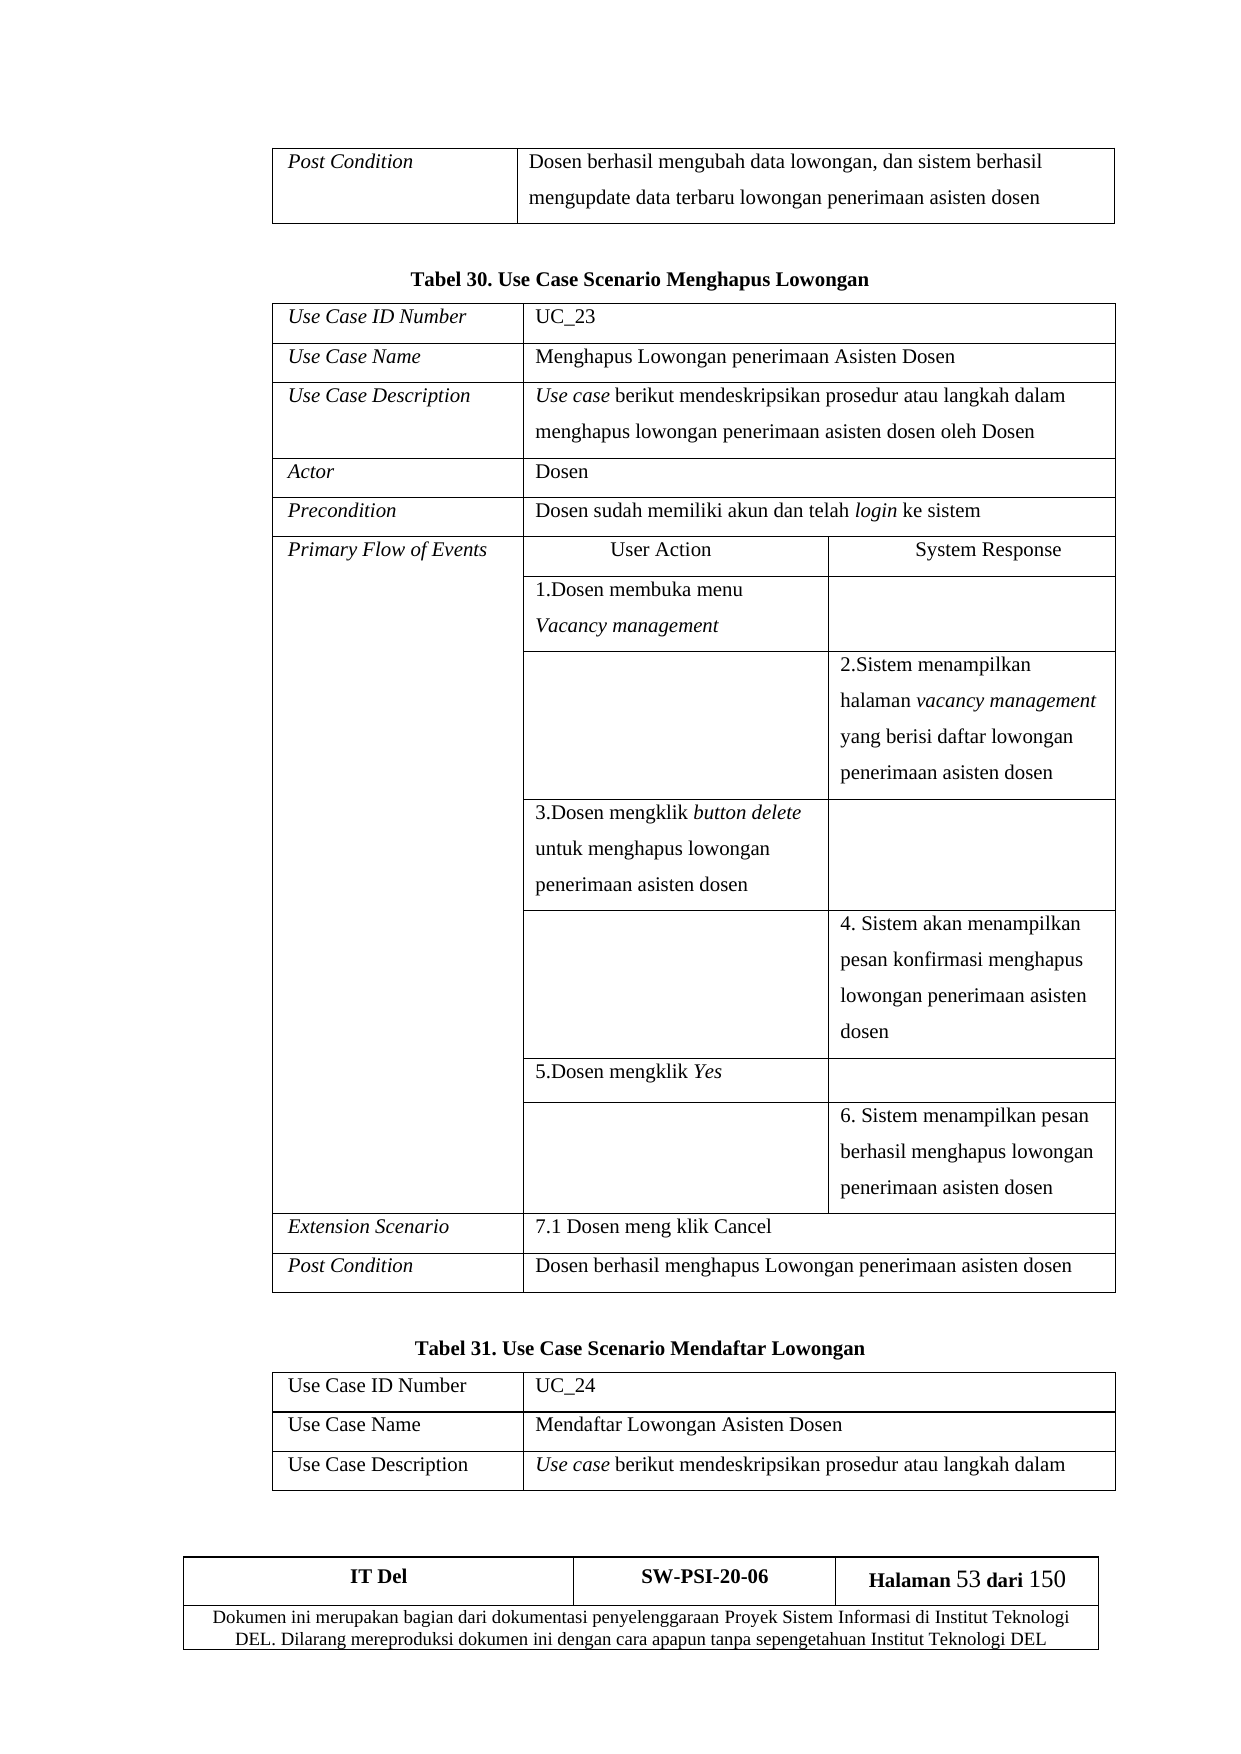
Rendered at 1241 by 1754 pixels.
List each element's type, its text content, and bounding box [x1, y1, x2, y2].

table_cell [524, 652, 828, 798]
table_cell Dosen [524, 459, 1115, 497]
table_cell Dosen berhasil menghapus Lowongan penerimaan asisten dosen [524, 1254, 1115, 1292]
table_header Use Case ID Number [273, 1373, 523, 1411]
table_header Use Case ID Number [273, 304, 523, 343]
table_cell System Response [829, 537, 1115, 576]
table_cell Use Case Name [273, 344, 523, 382]
table_cell 7.1 Dosen meng klik Cancel [524, 1214, 1115, 1252]
table_cell Menghapus Lowongan penerimaan Asisten Dosen [524, 344, 1115, 382]
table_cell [273, 1452, 523, 1490]
table_header UC_24 [524, 1373, 1115, 1411]
table_cell 5.Dosen mengklik Yes [524, 1059, 828, 1102]
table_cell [524, 1452, 1115, 1490]
text Tabel 31. Use Case Scenario Mendaftar Lowongan [187, 1336, 1092, 1360]
table_cell Post Condition [273, 149, 517, 223]
table_cell User Action [524, 537, 828, 576]
table_cell [524, 911, 828, 1057]
table_cell 2.Sistem menampilkan halaman vacancy management yang berisi daftar lowongan penerimaan asisten dosen [829, 652, 1115, 798]
table_cell [829, 1059, 1115, 1102]
table_cell 1.Dosen membuka menu Vacancy management [524, 577, 828, 651]
table_cell Post Condition [273, 1254, 523, 1292]
table_cell 3.Dosen mengklik button delete untuk menghapus lowongan penerimaan asisten dosen [524, 800, 828, 910]
text Tabel 30. Use Case Scenario Menghapus Lowongan [187, 267, 1092, 291]
table_cell Use case berikut mendeskripsikan prosedur atau langkah dalam menghapus lowongan penerimaan asisten dosen oleh Dosen [524, 383, 1115, 457]
table_cell Extension Scenario [273, 1214, 523, 1252]
table_cell [829, 800, 1115, 910]
table_cell Mendaftar Lowongan Asisten Dosen [524, 1413, 1115, 1451]
table_header UC_23 [524, 304, 1115, 343]
table_cell 4. Sistem akan menampilkan pesan konfirmasi menghapus lowongan penerimaan asisten dosen [829, 911, 1115, 1057]
table_cell Precondition [273, 498, 523, 536]
table_cell Use Case Name [273, 1413, 523, 1451]
table_cell [829, 577, 1115, 651]
table_cell 6. Sistem menampilkan pesan berhasil menghapus lowongan penerimaan asisten dosen [829, 1103, 1115, 1213]
table_cell Primary Flow of Events [273, 537, 523, 1213]
table_cell Dosen sudah memiliki akun dan telah login ke sistem [524, 498, 1115, 536]
table_cell Actor [273, 459, 523, 497]
table_cell Use Case Description [273, 383, 523, 457]
table_cell Dosen berhasil mengubah data lowongan, dan sistem berhasil mengupdate data terbaru lowongan penerimaan asisten dosen [518, 149, 1114, 223]
table_cell [524, 1103, 828, 1213]
